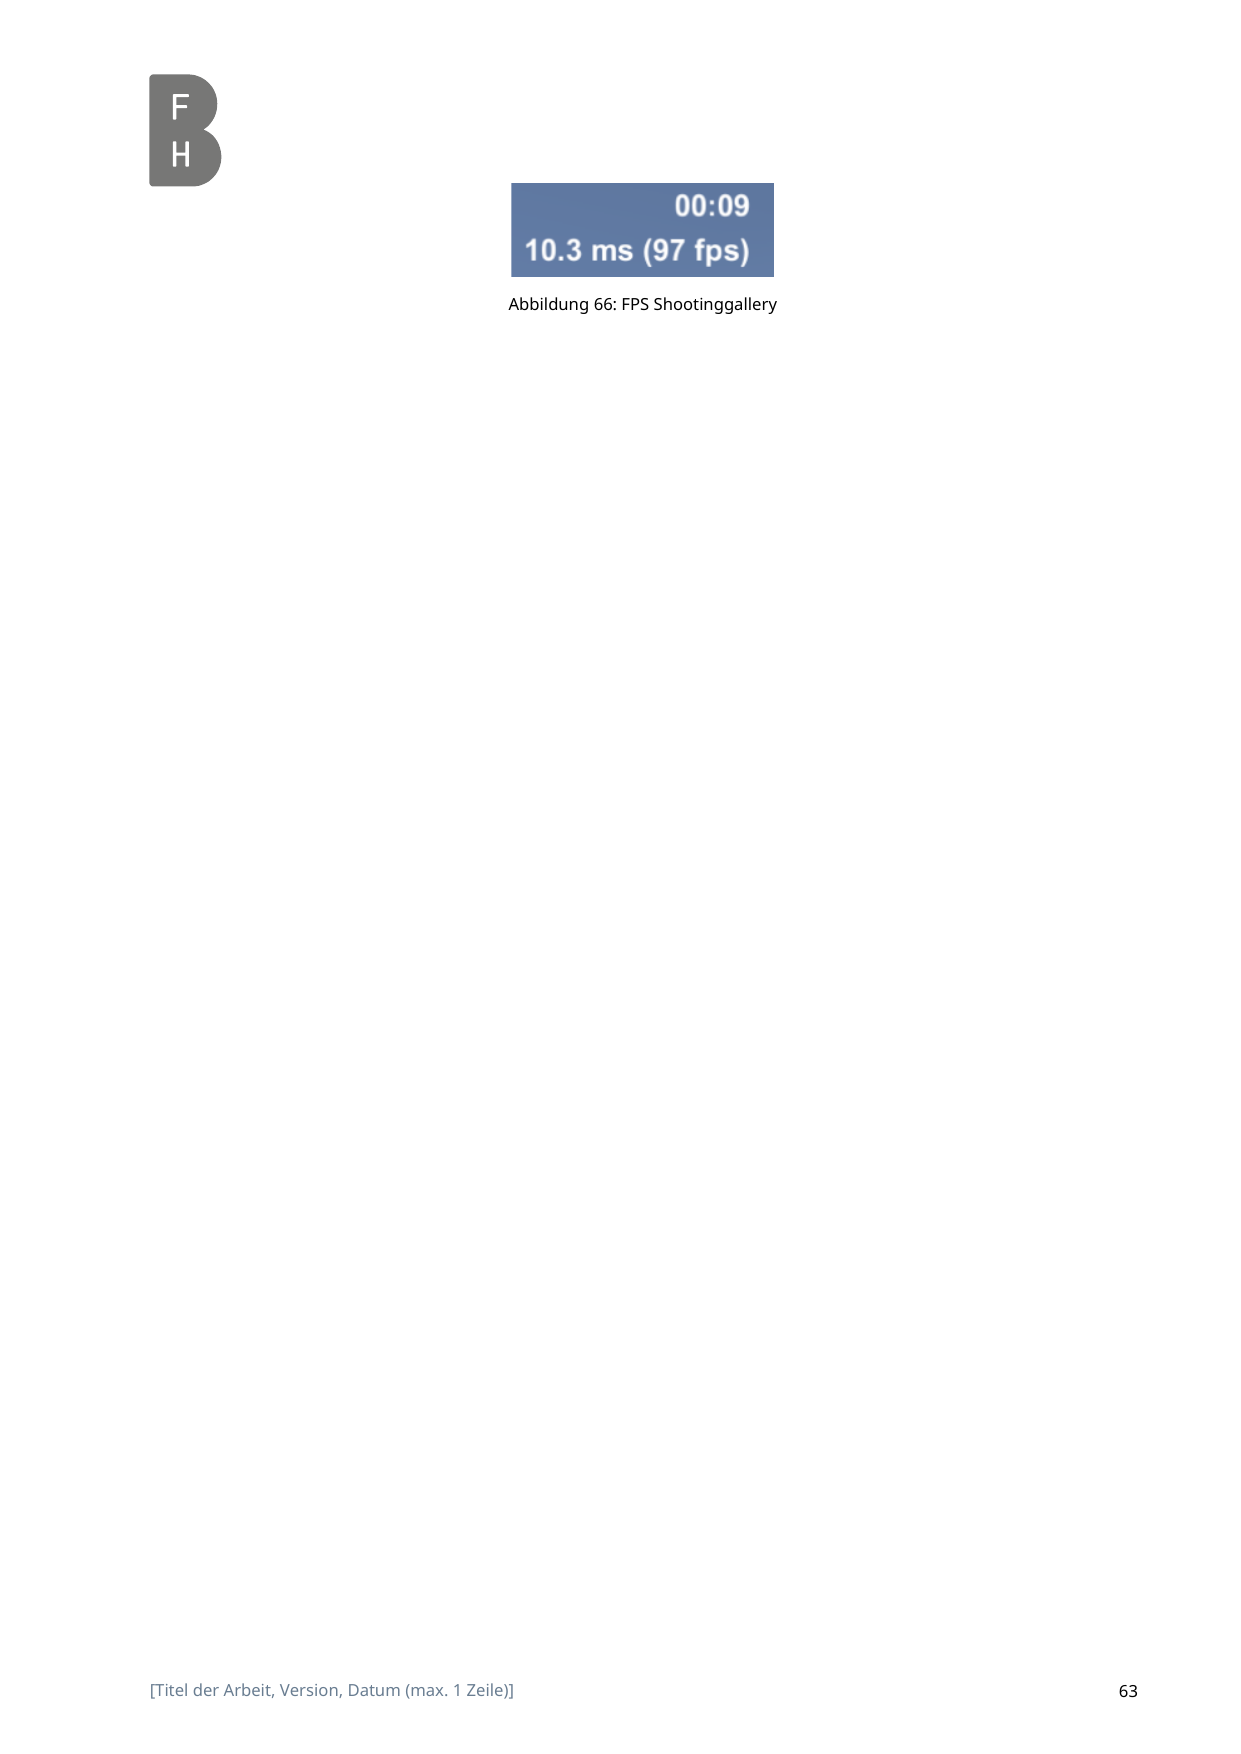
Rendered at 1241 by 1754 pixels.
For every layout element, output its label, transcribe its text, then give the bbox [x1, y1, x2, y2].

picture [511, 183, 774, 277]
text Abbildung 66: FPS Shootinggallery [149, 289, 1136, 315]
